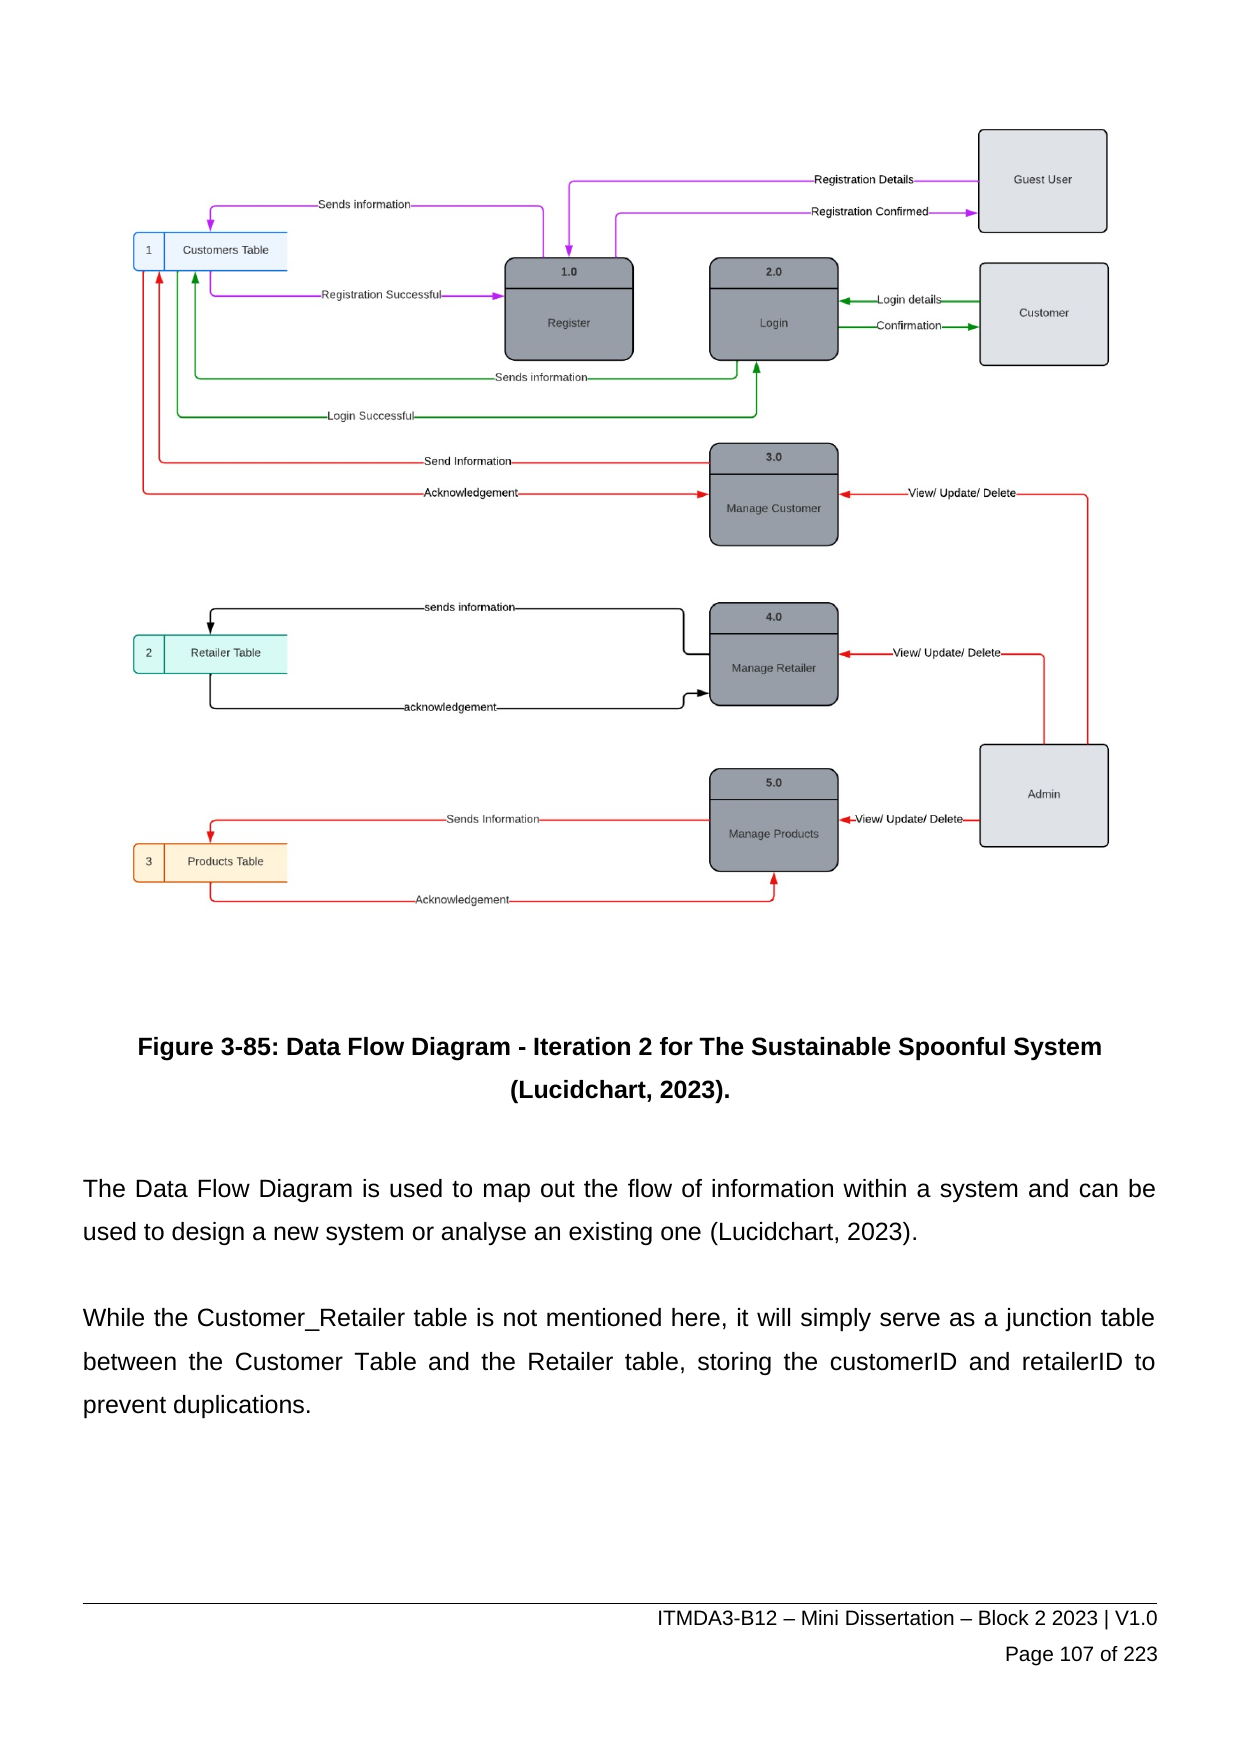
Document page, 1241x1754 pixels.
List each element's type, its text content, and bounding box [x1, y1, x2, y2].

text While the Customer_Retailer table is not mentioned here, it will simply serve as a junction table between the Customer Table and the Retailer table, storing the customerID and retailerID to prevent duplications. [83, 1303, 1157, 1418]
text The Data Flow Diagram is used to map out the flow of information within a system and can be used to design a new system or analyse an existing one . [83, 1203, 1157, 1246]
picture [82, 116, 1200, 1006]
